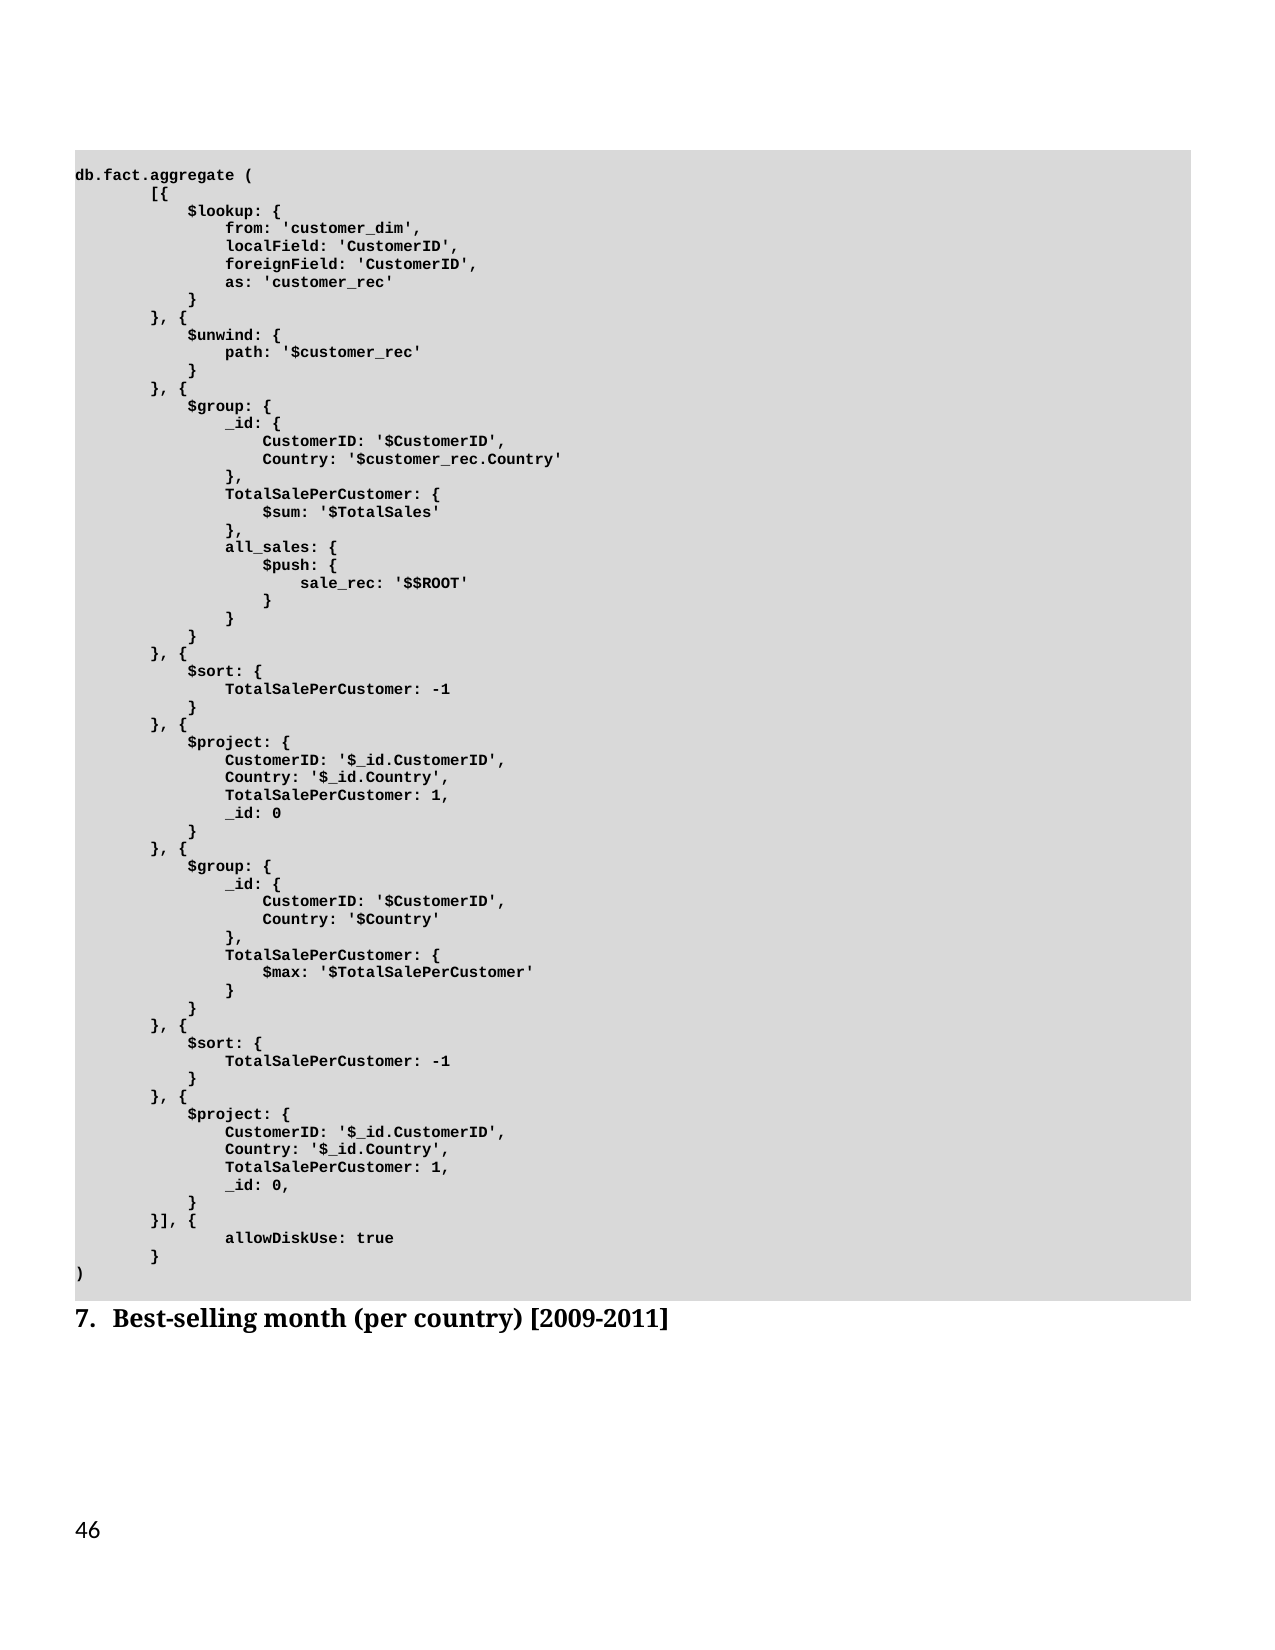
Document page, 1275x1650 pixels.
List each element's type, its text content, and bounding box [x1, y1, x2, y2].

text _id: { [75, 416, 1191, 433]
text } [75, 982, 1191, 1000]
text all_sales: { [75, 540, 1191, 557]
text Country: '$customer_rec.Country' [75, 451, 1191, 469]
text _id: { [75, 876, 1191, 894]
text $sort: { [75, 664, 1191, 681]
text db.fact.aggregate ( [75, 168, 1191, 186]
text $max: '$TotalSalePerCustomer' [75, 965, 1191, 982]
text } [75, 363, 1191, 380]
text _id: 0 [75, 805, 1191, 823]
text CustomerID: '$CustomerID', [75, 433, 1191, 451]
text }, [75, 469, 1191, 487]
text TotalSalePerCustomer: { [75, 947, 1191, 965]
text TotalSalePerCustomer: -1 [75, 681, 1191, 699]
text $project: { [75, 734, 1191, 752]
text }], { [75, 1213, 1191, 1230]
text sale_rec: '$$ROOT' [75, 575, 1191, 593]
text } [75, 292, 1191, 309]
text }, { [75, 646, 1191, 664]
text $project: { [75, 1106, 1191, 1124]
text foreignField: 'CustomerID', [75, 256, 1191, 274]
text $unwind: { [75, 327, 1191, 345]
list Best-selling month (per country) [2009-2011] [75, 1301, 1191, 1335]
text }, { [75, 717, 1191, 734]
text } [75, 1071, 1191, 1089]
text CustomerID: '$_id.CustomerID', [75, 1124, 1191, 1142]
text [{ [75, 186, 1191, 203]
text } [75, 823, 1191, 841]
text CustomerID: '$_id.CustomerID', [75, 752, 1191, 770]
text }, [75, 929, 1191, 947]
text Country: '$_id.Country', [75, 770, 1191, 788]
text $group: { [75, 398, 1191, 416]
text $lookup: { [75, 203, 1191, 221]
text } [75, 628, 1191, 646]
text CustomerID: '$CustomerID', [75, 894, 1191, 912]
text } [75, 699, 1191, 717]
text ) [75, 1266, 1191, 1283]
text path: '$customer_rec' [75, 345, 1191, 363]
text from: 'customer_dim', [75, 221, 1191, 239]
text $group: { [75, 858, 1191, 876]
text localField: 'CustomerID', [75, 239, 1191, 256]
text }, { [75, 309, 1191, 327]
text $sort: { [75, 1036, 1191, 1053]
text $sum: '$TotalSales' [75, 504, 1191, 522]
text allowDiskUse: true [75, 1230, 1191, 1248]
text TotalSalePerCustomer: { [75, 487, 1191, 504]
text }, { [75, 380, 1191, 398]
text TotalSalePerCustomer: 1, [75, 788, 1191, 805]
text }, { [75, 1018, 1191, 1036]
text Country: '$Country' [75, 912, 1191, 929]
text TotalSalePerCustomer: 1, [75, 1159, 1191, 1177]
text }, { [75, 1089, 1191, 1106]
text }, [75, 522, 1191, 540]
text _id: 0, [75, 1177, 1191, 1195]
text TotalSalePerCustomer: -1 [75, 1053, 1191, 1071]
text $push: { [75, 557, 1191, 575]
text } [75, 1248, 1191, 1266]
text } [75, 1000, 1191, 1018]
text } [75, 1195, 1191, 1213]
text Country: '$_id.Country', [75, 1142, 1191, 1159]
text } [75, 611, 1191, 628]
text as: 'customer_rec' [75, 274, 1191, 292]
text } [75, 593, 1191, 611]
text }, { [75, 841, 1191, 858]
